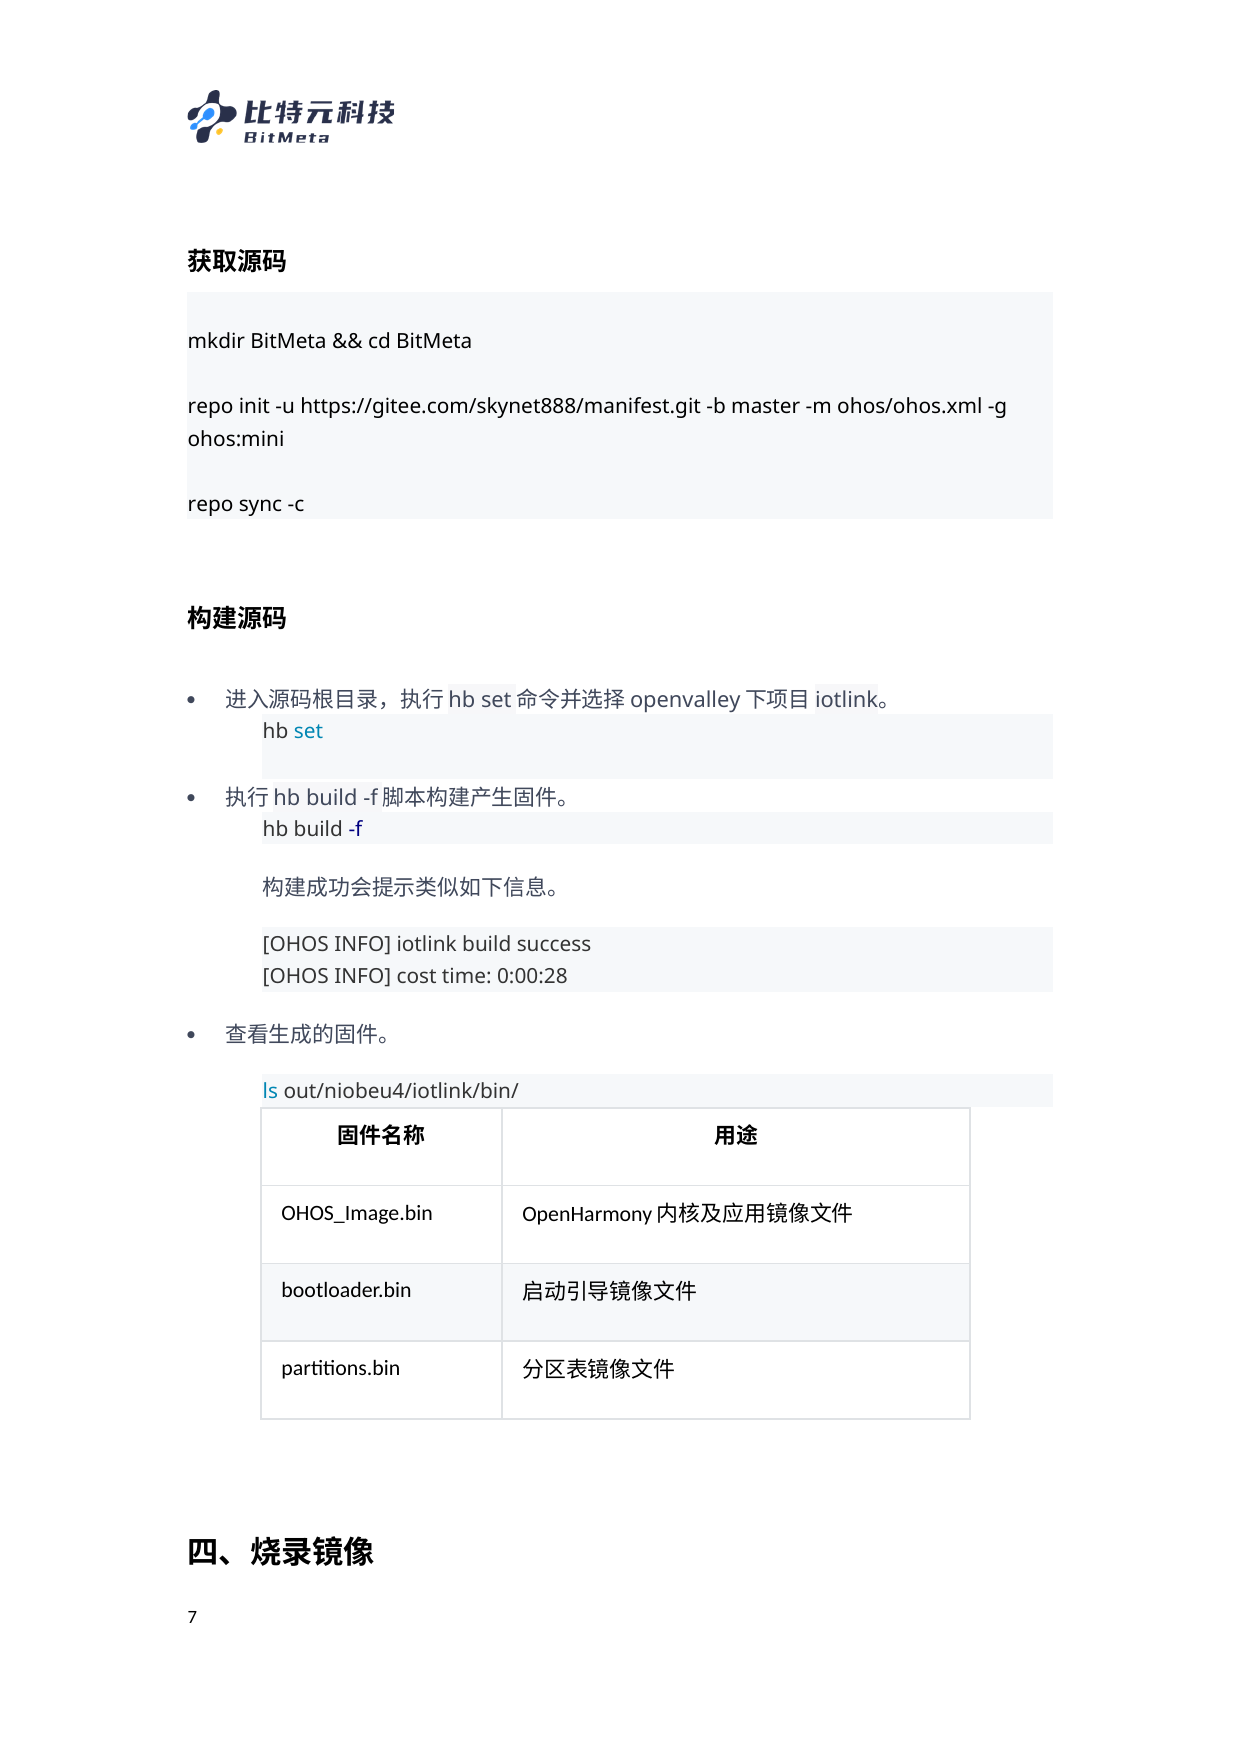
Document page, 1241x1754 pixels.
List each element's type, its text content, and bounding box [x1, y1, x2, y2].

table_cell 分区表镜像文件 [503, 1342, 969, 1418]
table_cell OHOS_Image.bin [262, 1186, 501, 1263]
text hb build -f [262, 812, 1053, 844]
list 烧录镜像 [187, 1517, 1053, 1582]
list 进入源码根目录，执行hb set命令并选择openvalley下项目iotlink。 [187, 682, 1053, 714]
list 执行hb build -f脚本构建产生固件。 [187, 779, 1053, 812]
picture [187, 90, 395, 143]
text 构建成功会提示类似如下信息。 [262, 869, 1053, 902]
table_cell partitions.bin [262, 1342, 501, 1418]
table_cell 启动引导镜像文件 [503, 1264, 969, 1340]
table_header 固件名称 [262, 1109, 501, 1185]
text hb set [262, 714, 1053, 747]
text 构建源码 [187, 584, 1053, 649]
text [OHOS INFO] iotlink build success [262, 927, 1053, 959]
table_header 用途 [503, 1109, 969, 1185]
text mkdir BitMeta && cd BitMeta [187, 324, 1053, 357]
text repo init -u https://gitee.com/skynet888/manifest.git -b master -m ohos/ohos.xml -g ohos:mini [187, 389, 1053, 454]
table_cell bootloader.bin [262, 1264, 501, 1340]
text ls out/niobeu4/iotlink/bin/ [262, 1074, 1053, 1107]
text repo sync -c [187, 487, 1053, 519]
list 查看生成的固件。 [187, 1017, 1053, 1049]
table_cell OpenHarmony内核及应用镜像文件 [503, 1186, 969, 1263]
text 获取源码 [187, 227, 1053, 292]
text [OHOS INFO] cost time: 0:00:28 [262, 959, 1053, 992]
